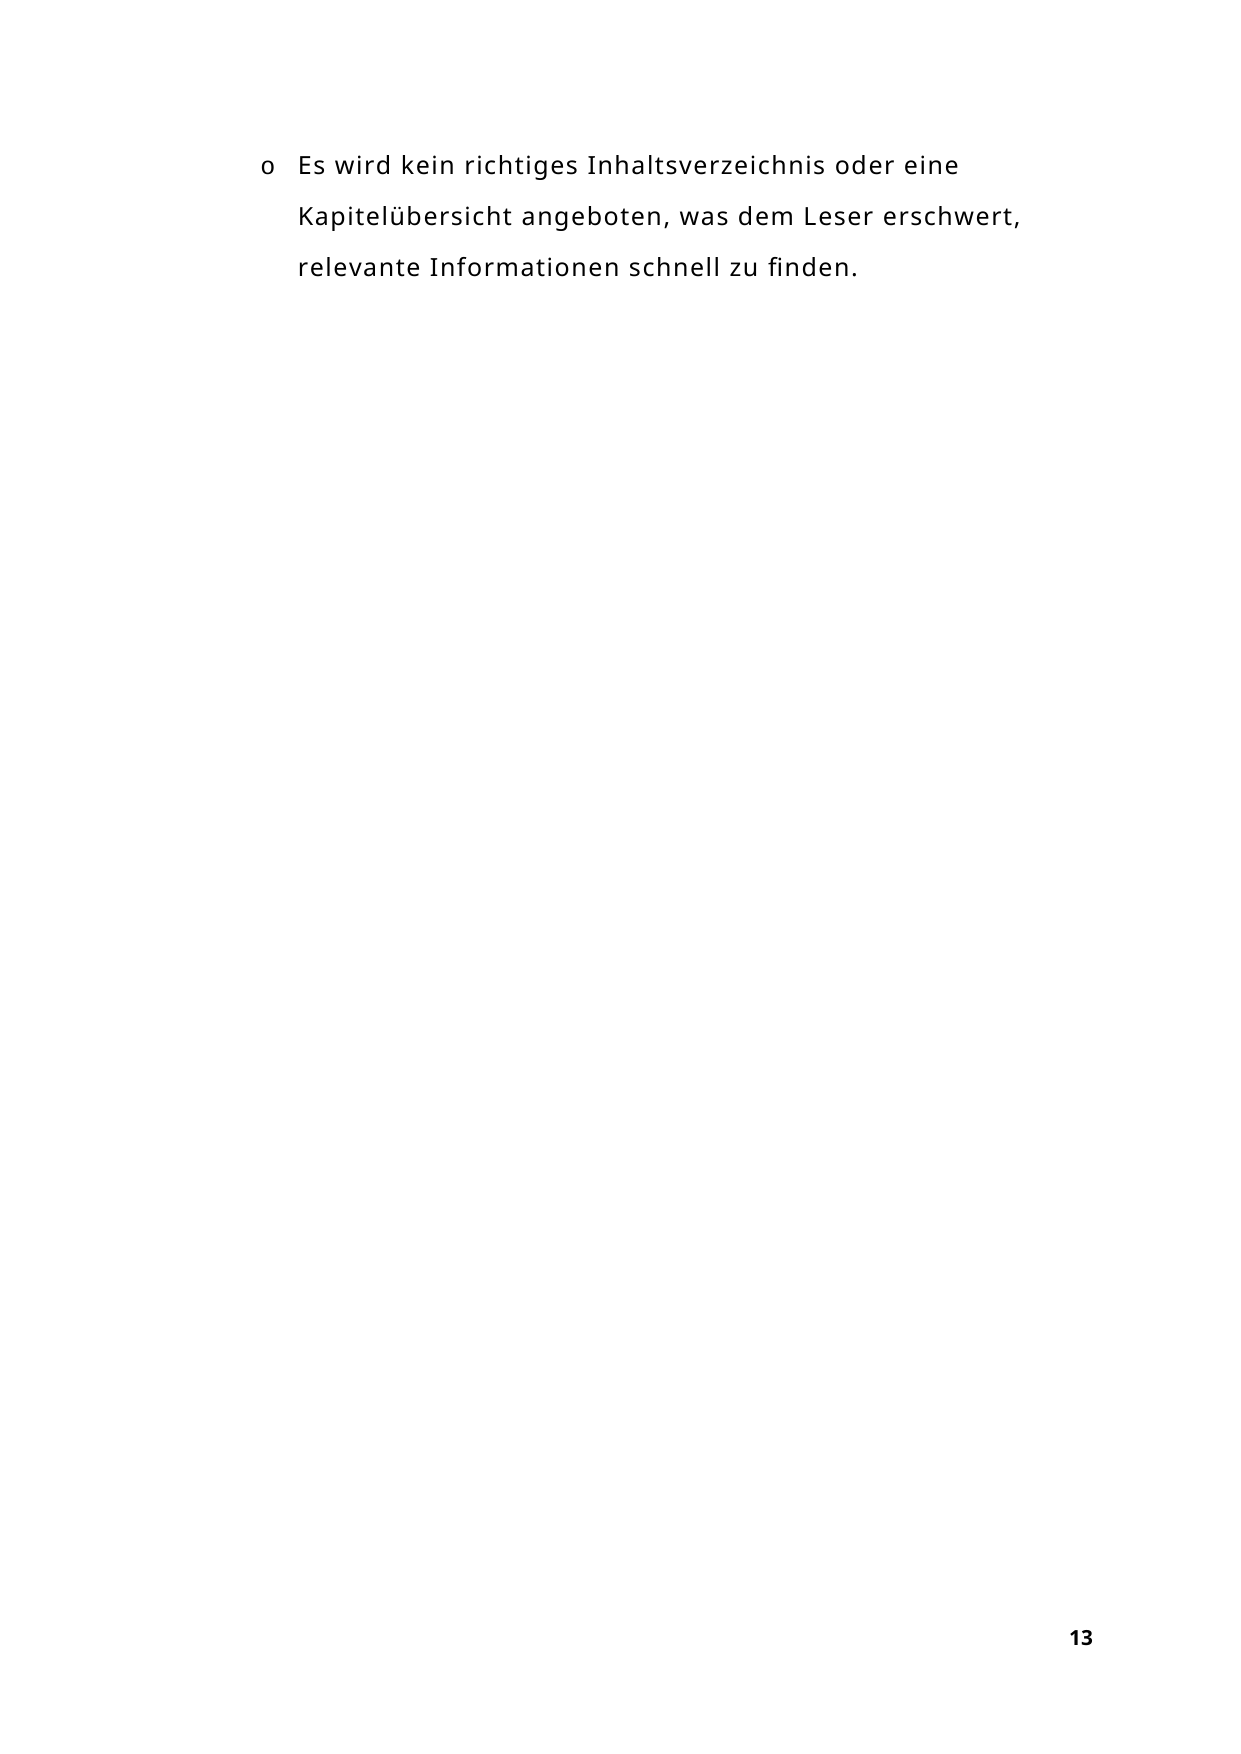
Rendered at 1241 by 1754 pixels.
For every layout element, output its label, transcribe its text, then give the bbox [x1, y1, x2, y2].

list Es wird kein richtiges Inhaltsverzeichnis oder eine Kapitelübersicht angeboten, was dem Leser erschwert, relevante Informationen schnell zu finden. [260, 148, 1093, 284]
